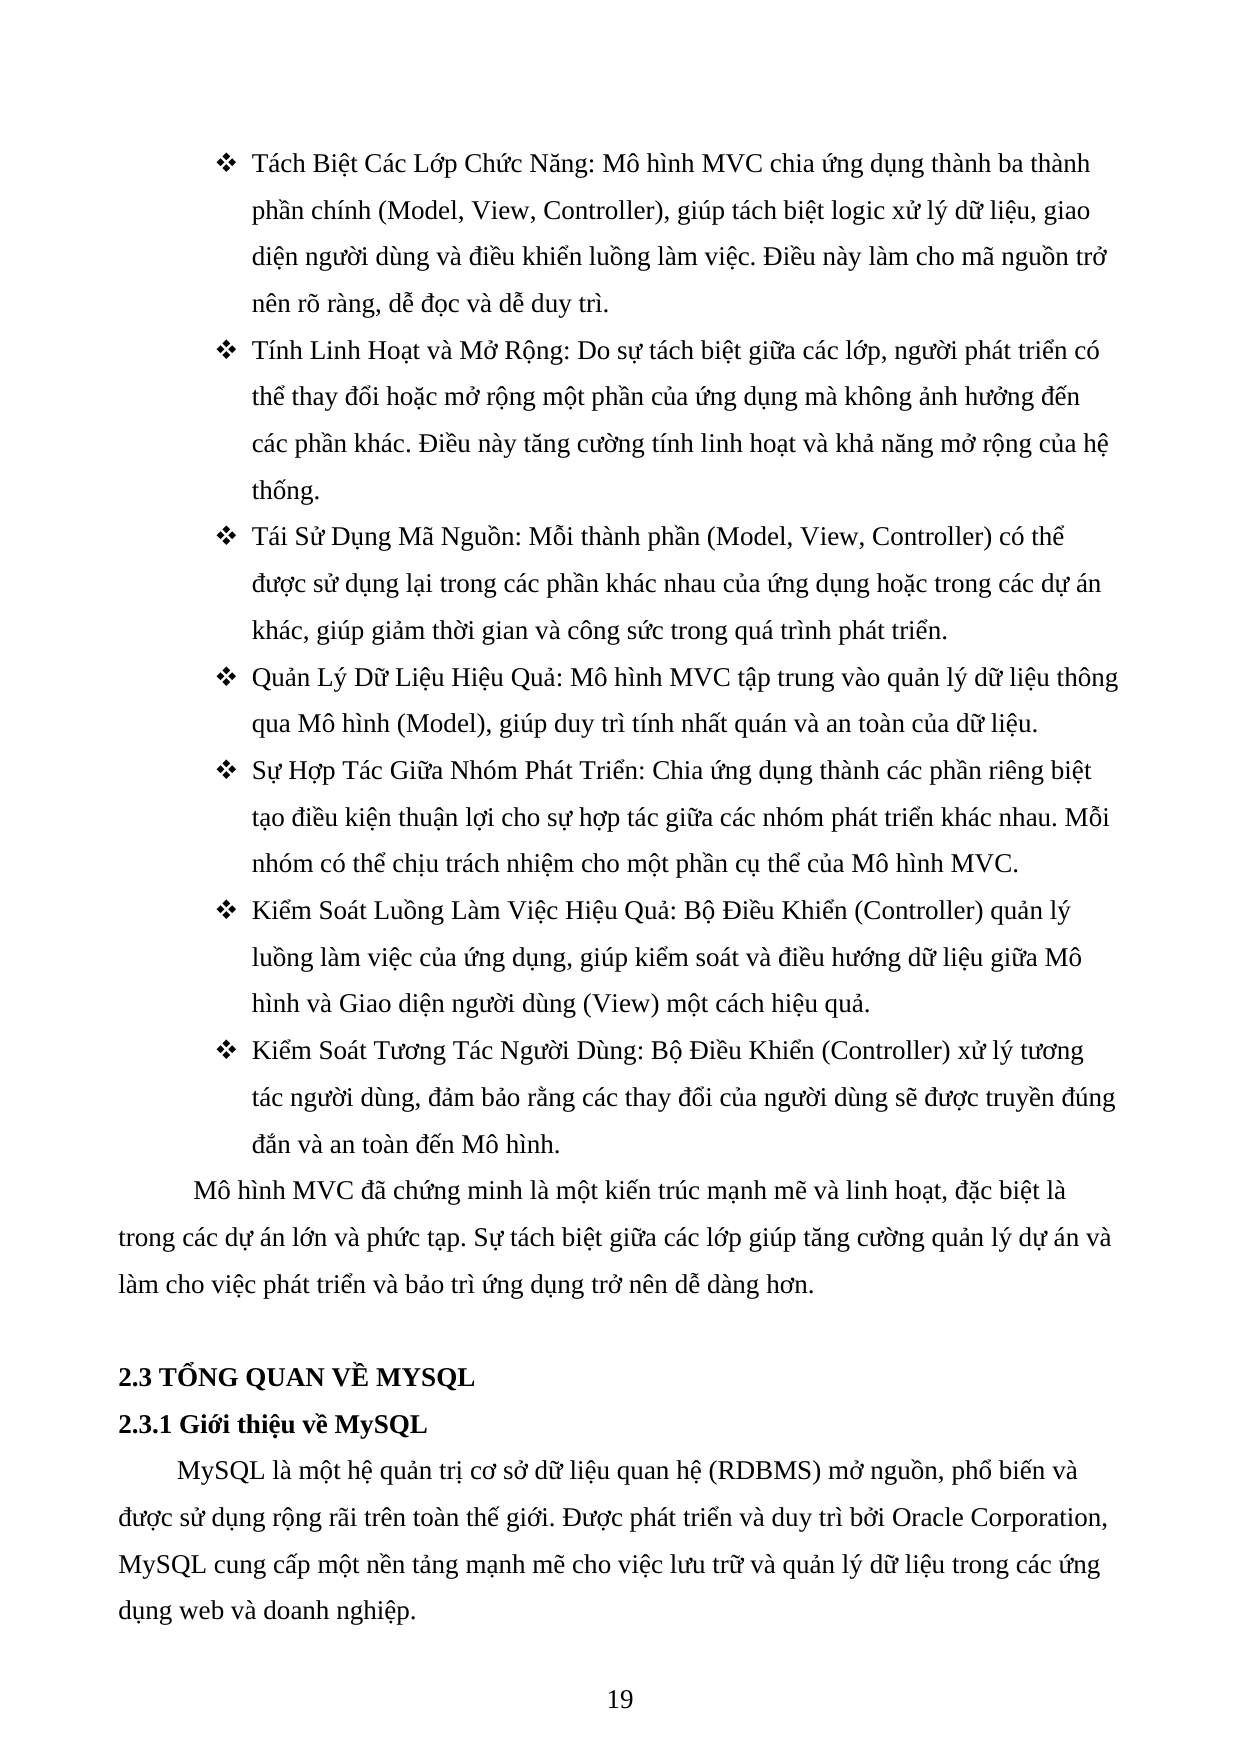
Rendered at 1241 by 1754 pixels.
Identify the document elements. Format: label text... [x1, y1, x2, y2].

list Sự Hợp Tác Giữa Nhóm Phát Triển: Chia ứng dụng thành các phần riêng biệt tạo điều kiện thuận lợi cho sự hợp tác giữa các nhóm phát triển khác nhau. Mỗi nhóm có thể chịu trách nhiệm cho một phần cụ thể của Mô hình MVC. [214, 754, 1122, 879]
list Tái Sử Dụng Mã Nguồn: Mỗi thành phần (Model, View, Controller) có thể được sử dụng lại trong các phần khác nhau của ứng dụng hoặc trong các dự án khác, giúp giảm thời gian và công sức trong quá trình phát triển. [214, 521, 1122, 645]
text 2.3.1 Giới thiệu về MySQL [118, 1408, 1122, 1439]
list Kiểm Soát Luồng Làm Việc Hiệu Quả: Bộ Điều Khiển (Controller) quản lý luồng làm việc của ứng dụng, giúp kiểm soát và điều hướng dữ liệu giữa Mô hình và Giao diện người dùng (View) một cách hiệu quả. [214, 894, 1122, 1019]
text MySQL là một hệ quản trị cơ sở dữ liệu quan hệ (RDBMS) mở nguồn, phổ biến và được sử dụng rộng rãi trên toàn thế giới. Được phát triển và duy trì bởi Oracle Corporation, MySQL cung cấp một nền tảng mạnh mẽ cho việc lưu trữ và quản lý dữ liệu trong các ứng dụng web và doanh nghiệp. [118, 1454, 1122, 1626]
list Quản Lý Dữ Liệu Hiệu Quả: Mô hình MVC tập trung vào quản lý dữ liệu thông qua Mô hình (Model), giúp duy trì tính nhất quán và an toàn của dữ liệu. [214, 661, 1122, 738]
list Tách Biệt Các Lớp Chức Năng: Mô hình MVC chia ứng dụng thành ba thành phần chính (Model, View, Controller), giúp tách biệt logic xử lý dữ liệu, giao diện người dùng và điều khiển luồng làm việc. Điều này làm cho mã nguồn trở nên rõ ràng, dễ đọc và dễ duy trì. [214, 147, 1122, 318]
text Mô hình MVC đã chứng minh là một kiến trúc mạnh mẽ và linh hoạt, đặc biệt là trong các dự án lớn và phức tạp. Sự tách biệt giữa các lớp giúp tăng cường quản lý dự án và làm cho việc phát triển và bảo trì ứng dụng trở nên dễ dàng hơn. [118, 1174, 1122, 1299]
list Kiểm Soát Tương Tác Người Dùng: Bộ Điều Khiển (Controller) xử lý tương tác người dùng, đảm bảo rằng các thay đổi của người dùng sẽ được truyền đúng đắn và an toàn đến Mô hình. [214, 1034, 1122, 1159]
list Tính Linh Hoạt và Mở Rộng: Do sự tách biệt giữa các lớp, người phát triển có thể thay đổi hoặc mở rộng một phần của ứng dụng mà không ảnh hưởng đến các phần khác. Điều này tăng cường tính linh hoạt và khả năng mở rộng của hệ thống. [214, 334, 1122, 505]
text 2.3 TỔNG QUAN VỀ MYSQL [118, 1361, 1122, 1392]
